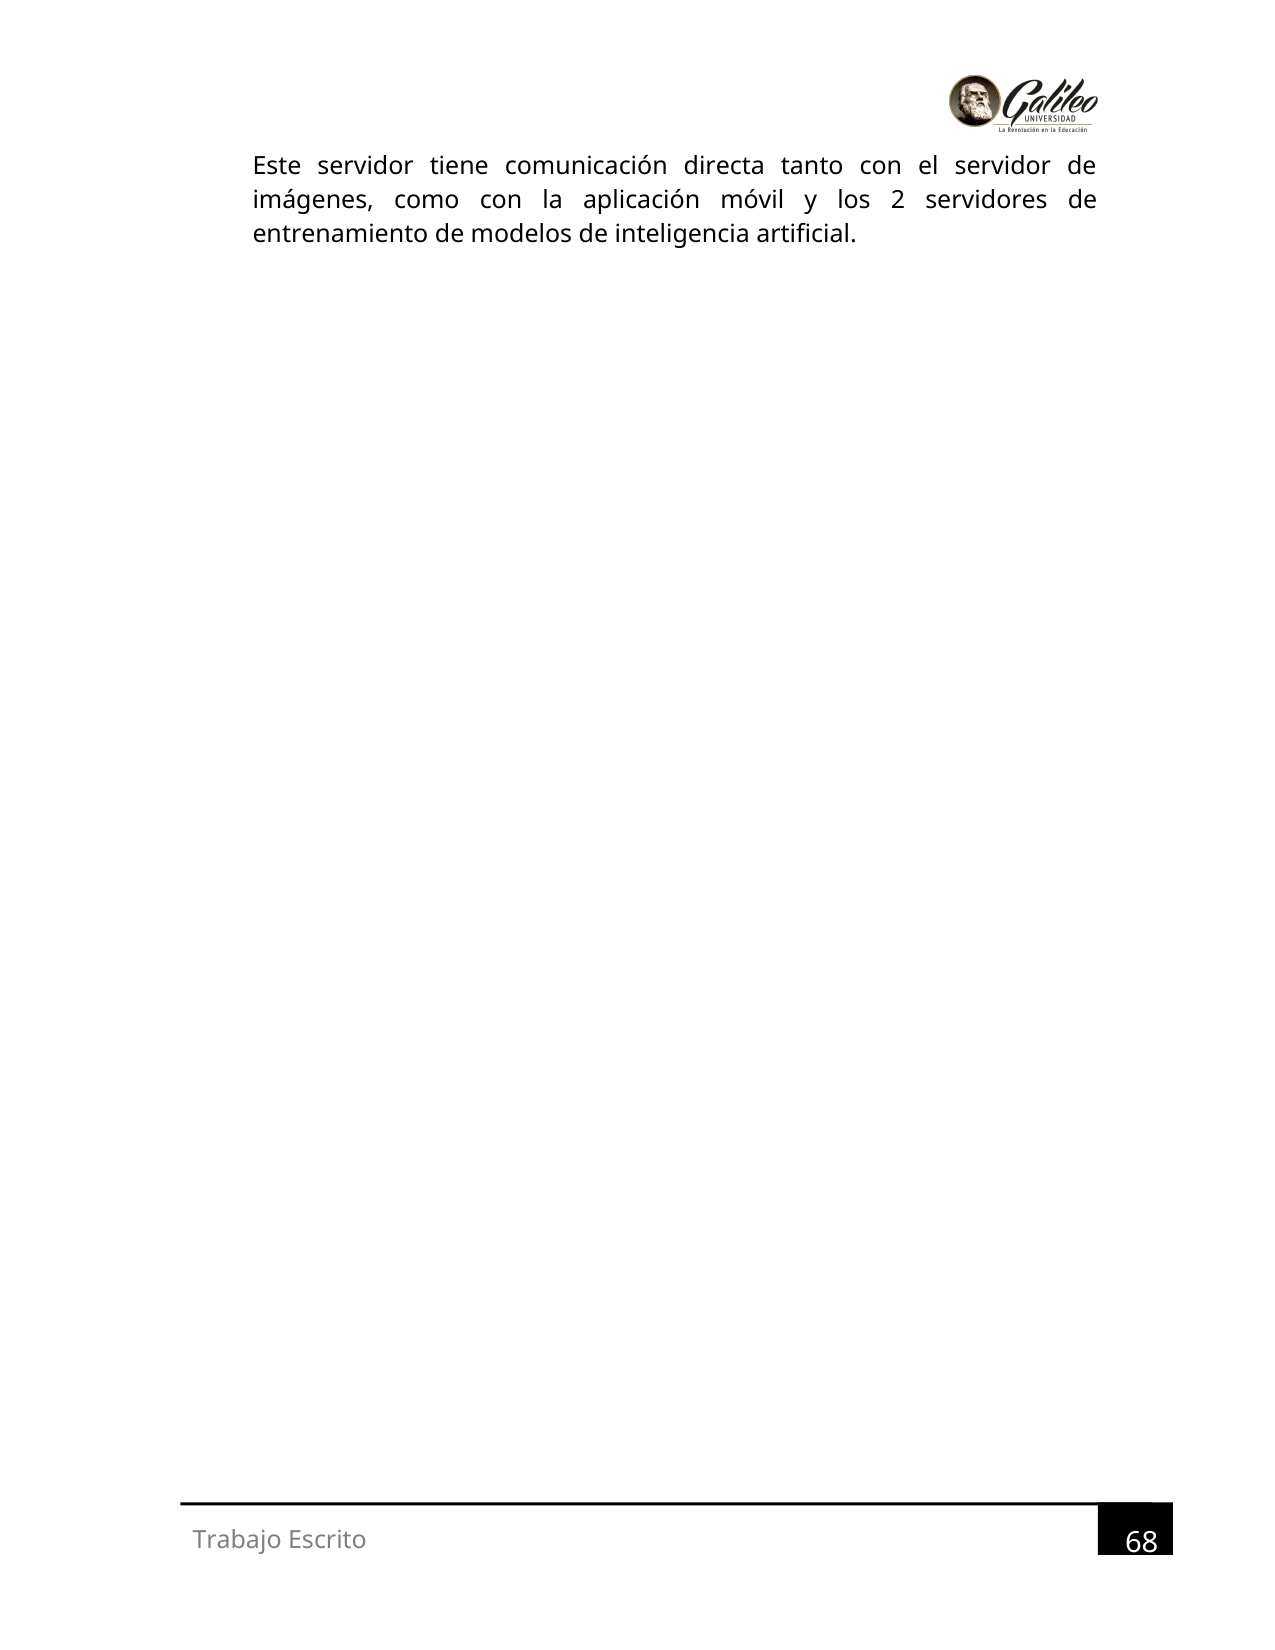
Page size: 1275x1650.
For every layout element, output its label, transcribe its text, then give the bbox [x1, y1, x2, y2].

picture [949, 75, 1098, 132]
text Este servidor tiene comunicación directa tanto con el servidor de imágenes, como con la aplicación móvil y los 2 servidores de entrenamiento de modelos de inteligencia artificial. [252, 148, 1098, 250]
